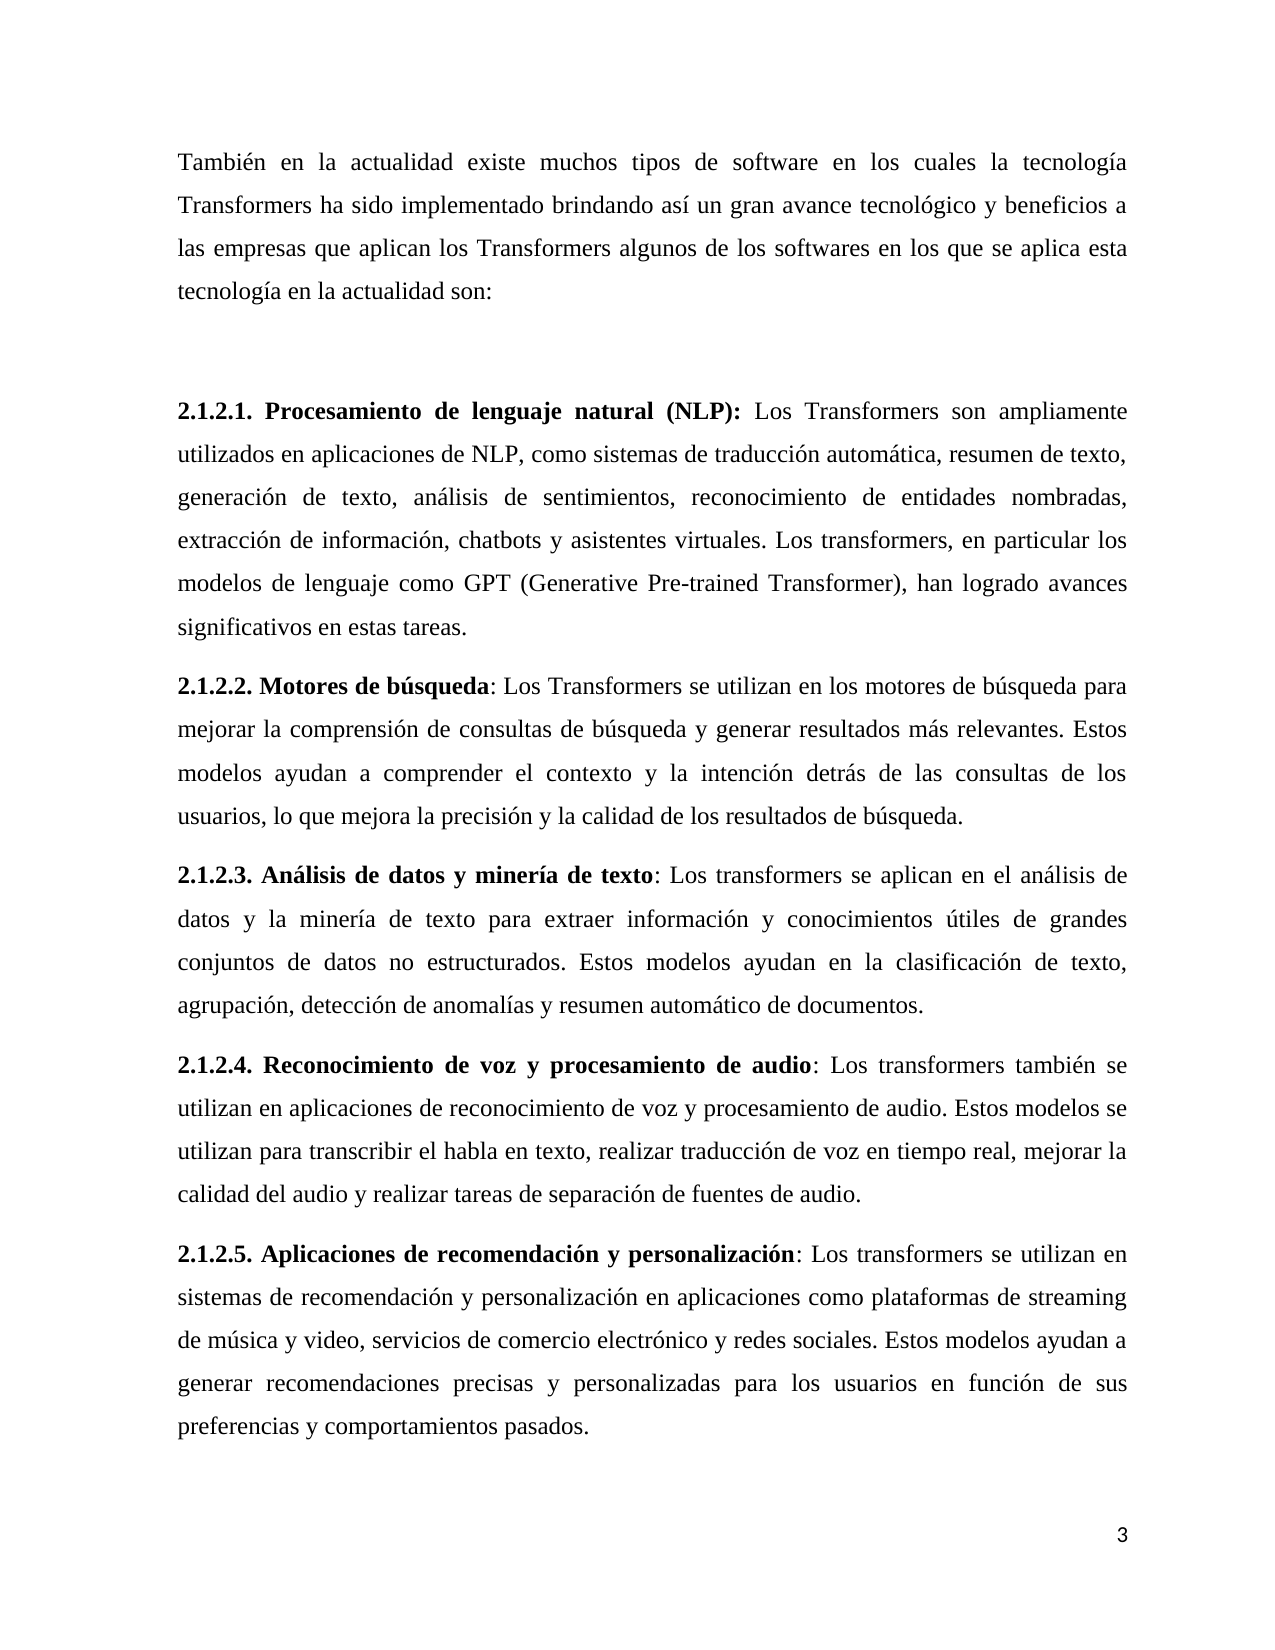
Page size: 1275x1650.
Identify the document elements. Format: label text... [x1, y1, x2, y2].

text 2.1.2.2. Motores de búsqueda: Los Transformers se utilizan en los motores de búsqueda para mejorar la comprensión de consultas de búsqueda y generar resultados más relevantes. Estos modelos ayudan a comprender el contexto y la intención detrás de las consultas de los usuarios, lo que mejora la precisión y la calidad de los resultados de búsqueda. [177, 671, 1128, 829]
text 2.1.2.5. Aplicaciones de recomendación y personalización: Los transformers se utilizan en sistemas de recomendación y personalización en aplicaciones como plataformas de streaming de música y video, servicios de comercio electrónico y redes sociales. Estos modelos ayudan a generar recomendaciones precisas y personalizadas para los usuarios en función de sus preferencias y comportamientos pasados. [177, 1239, 1128, 1440]
text 2.1.2.3. Análisis de datos y minería de texto: Los transformers se aplican en el análisis de datos y la minería de texto para extraer información y conocimientos útiles de grandes conjuntos de datos no estructurados. Estos modelos ayudan en la clasificación de texto, agrupación, detección de anomalías y resumen automático de documentos. [177, 861, 1128, 1019]
text También en la actualidad existe muchos tipos de software en los cuales la tecnología Transformers ha sido implementado brindando así un gran avance tecnológico y beneficios a las empresas que aplican los Transformers algunos de los softwares en los que se aplica esta tecnología en la actualidad son: [177, 147, 1128, 305]
text 2.1.2.1. Procesamiento de lenguaje natural (NLP): Los Transformers son ampliamente utilizados en aplicaciones de NLP, como sistemas de traducción automática, resumen de texto, generación de texto, análisis de sentimientos, reconocimiento de entidades nombradas, extracción de información, chatbots y asistentes virtuales. Los transformers, en particular los modelos de lenguaje como GPT (Generative Pre-trained Transformer), han logrado avances significativos en estas tareas. [177, 396, 1128, 640]
text 2.1.2.4. Reconocimiento de voz y procesamiento de audio: Los transformers también se utilizan en aplicaciones de reconocimiento de voz y procesamiento de audio. Estos modelos se utilizan para transcribir el habla en texto, realizar traducción de voz en tiempo real, mejorar la calidad del audio y realizar tareas de separación de fuentes de audio. [177, 1050, 1128, 1208]
